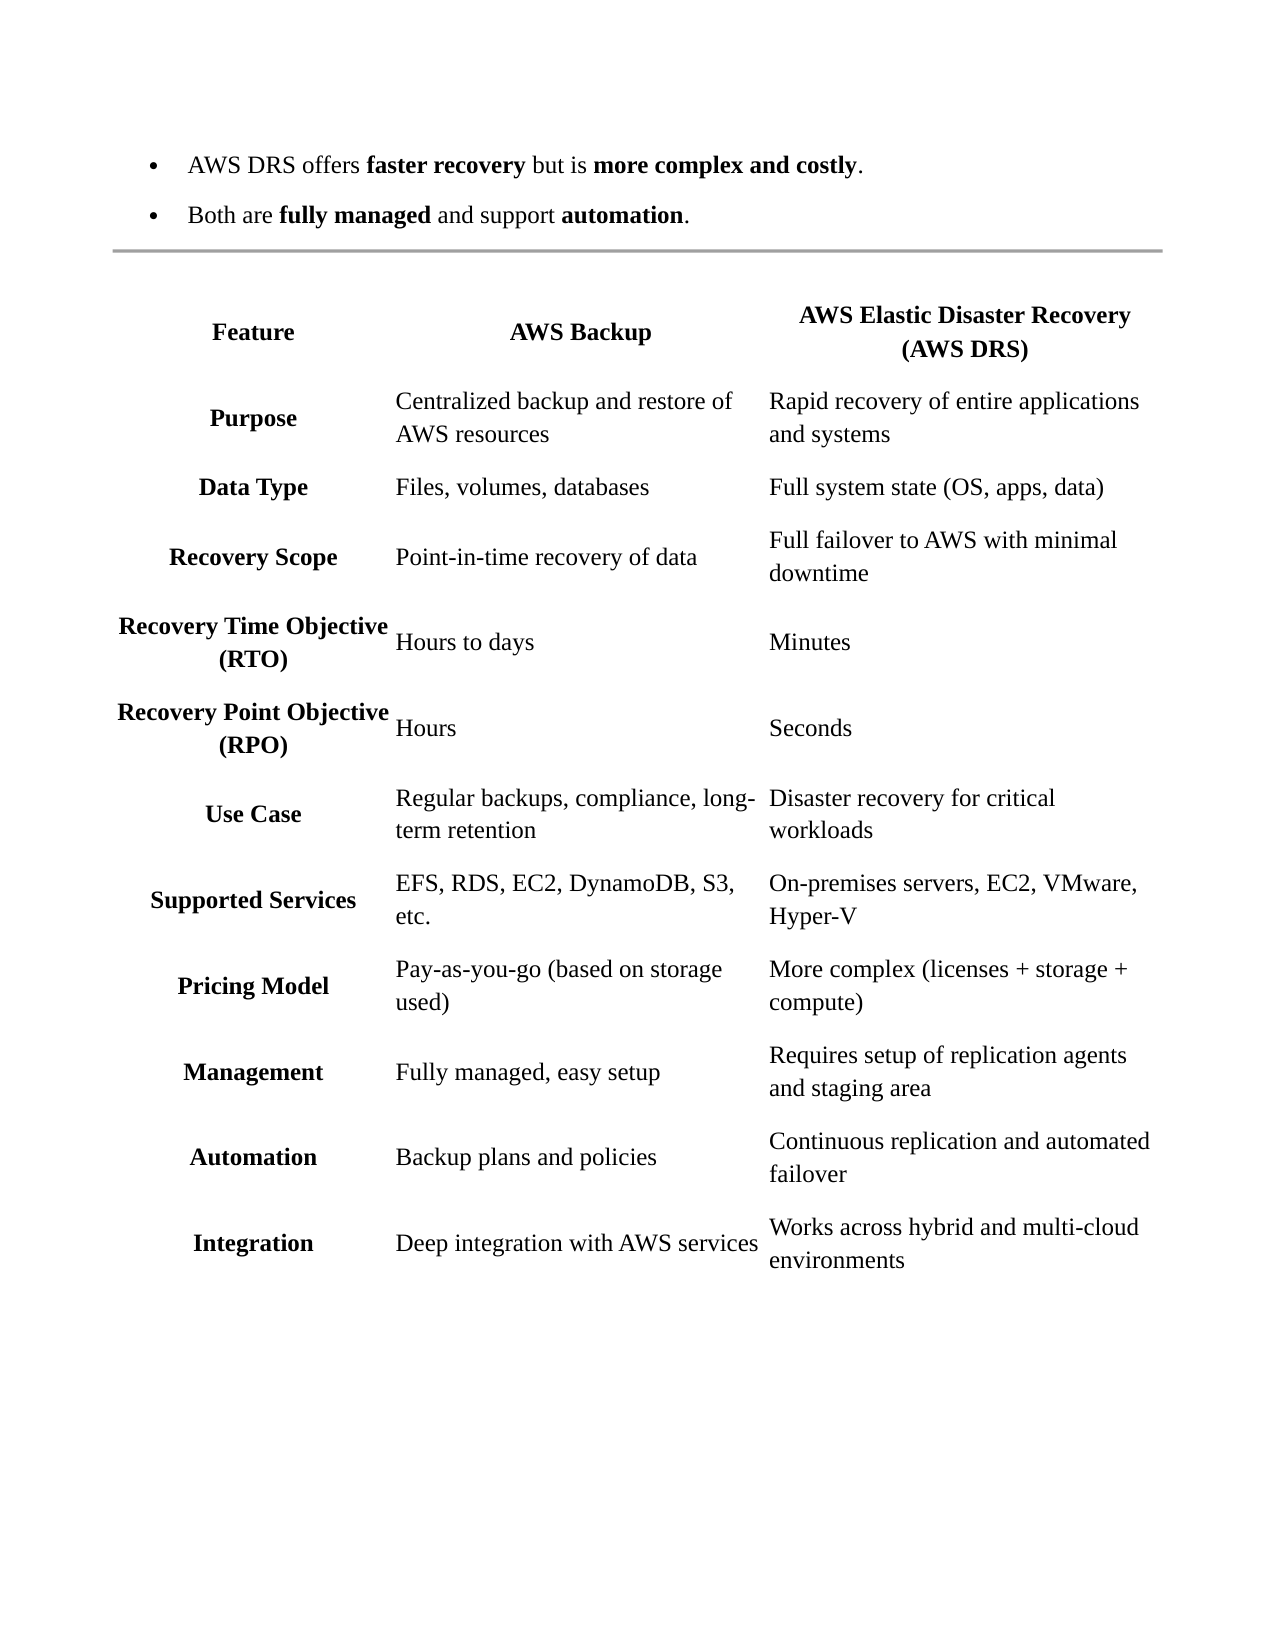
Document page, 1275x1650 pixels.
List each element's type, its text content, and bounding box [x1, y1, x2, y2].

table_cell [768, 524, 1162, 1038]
list AWS DRS offers faster recovery but is more complex and costly. [150, 150, 1162, 179]
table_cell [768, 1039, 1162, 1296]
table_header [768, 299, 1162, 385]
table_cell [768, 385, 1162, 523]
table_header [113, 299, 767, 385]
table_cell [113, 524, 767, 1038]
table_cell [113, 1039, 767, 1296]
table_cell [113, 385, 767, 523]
list Both are fully managed and support automation. [150, 200, 1162, 228]
